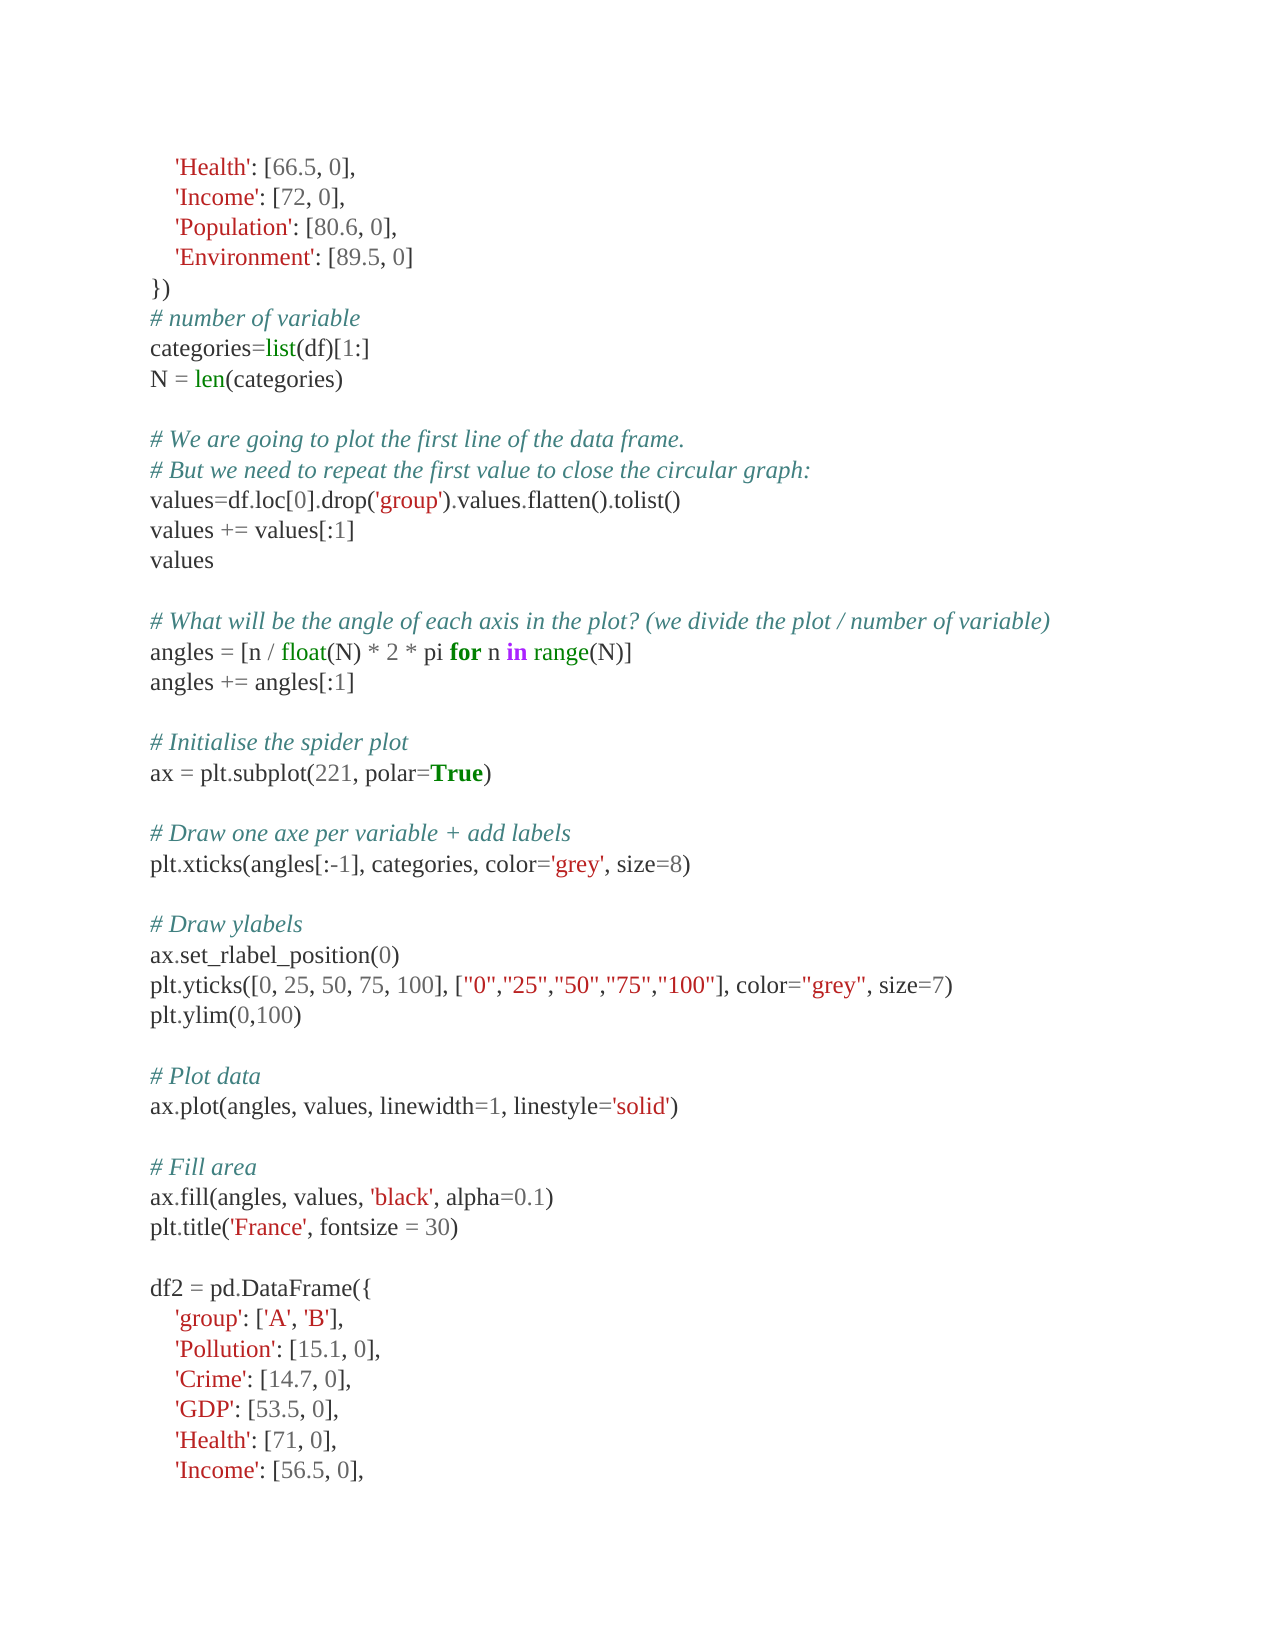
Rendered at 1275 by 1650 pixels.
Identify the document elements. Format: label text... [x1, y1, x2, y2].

text values += values[:1] [150, 514, 1125, 544]
text # Initialise the spider plot [150, 726, 1125, 756]
text # What will be the angle of each axis in the plot? (we divide the plot / number of variable) [150, 605, 1125, 635]
text # We are going to plot the first line of the data frame. [150, 423, 1125, 453]
text ax.fill(angles, values, 'black', alpha=0.1) [150, 1181, 1125, 1211]
text 'Health': [66.5, 0], [150, 150, 1125, 180]
text 'group': ['A', 'B'], [150, 1302, 1125, 1332]
text # Draw one axe per variable + add labels [150, 817, 1125, 847]
text values [150, 544, 1125, 574]
text 'Income': [56.5, 0], [150, 1453, 1125, 1484]
text # Plot data [150, 1059, 1125, 1090]
text 'Pollution': [15.1, 0], [150, 1332, 1125, 1362]
text # But we need to repeat the first value to close the circular graph: [150, 453, 1125, 483]
text ax.plot(angles, values, linewidth=1, linestyle='solid') [150, 1090, 1125, 1120]
text ax.set_rlabel_position(0) [150, 938, 1125, 968]
text values=df.loc[0].drop('group').values.flatten().tolist() [150, 483, 1125, 514]
text categories=list(df)[1:] [150, 332, 1125, 362]
text angles += angles[:1] [150, 665, 1125, 696]
text N = len(categories) [150, 362, 1125, 392]
text }) [150, 271, 1125, 302]
text df2 = pd.DataFrame({ [150, 1272, 1125, 1302]
text plt.title('France', fontsize = 30) [150, 1211, 1125, 1241]
text # Fill area [150, 1150, 1125, 1181]
text # Draw ylabels [150, 908, 1125, 938]
text 'Population': [80.6, 0], [150, 211, 1125, 241]
text angles = [n / float(N) * 2 * pi for n in range(N)] [150, 635, 1125, 665]
text plt.xticks(angles[:-1], categories, color='grey', size=8) [150, 847, 1125, 877]
text 'GDP': [53.5, 0], [150, 1393, 1125, 1423]
text 'Health': [71, 0], [150, 1423, 1125, 1453]
text # number of variable [150, 302, 1125, 332]
text 'Income': [72, 0], [150, 180, 1125, 211]
text ax = plt.subplot(221, polar=True) [150, 756, 1125, 787]
text plt.ylim(0,100) [150, 999, 1125, 1029]
text 'Crime': [14.7, 0], [150, 1362, 1125, 1393]
text 'Environment': [89.5, 0] [150, 241, 1125, 271]
text plt.yticks([0, 25, 50, 75, 100], ["0","25","50","75","100"], color="grey", size=7) [150, 968, 1125, 999]
